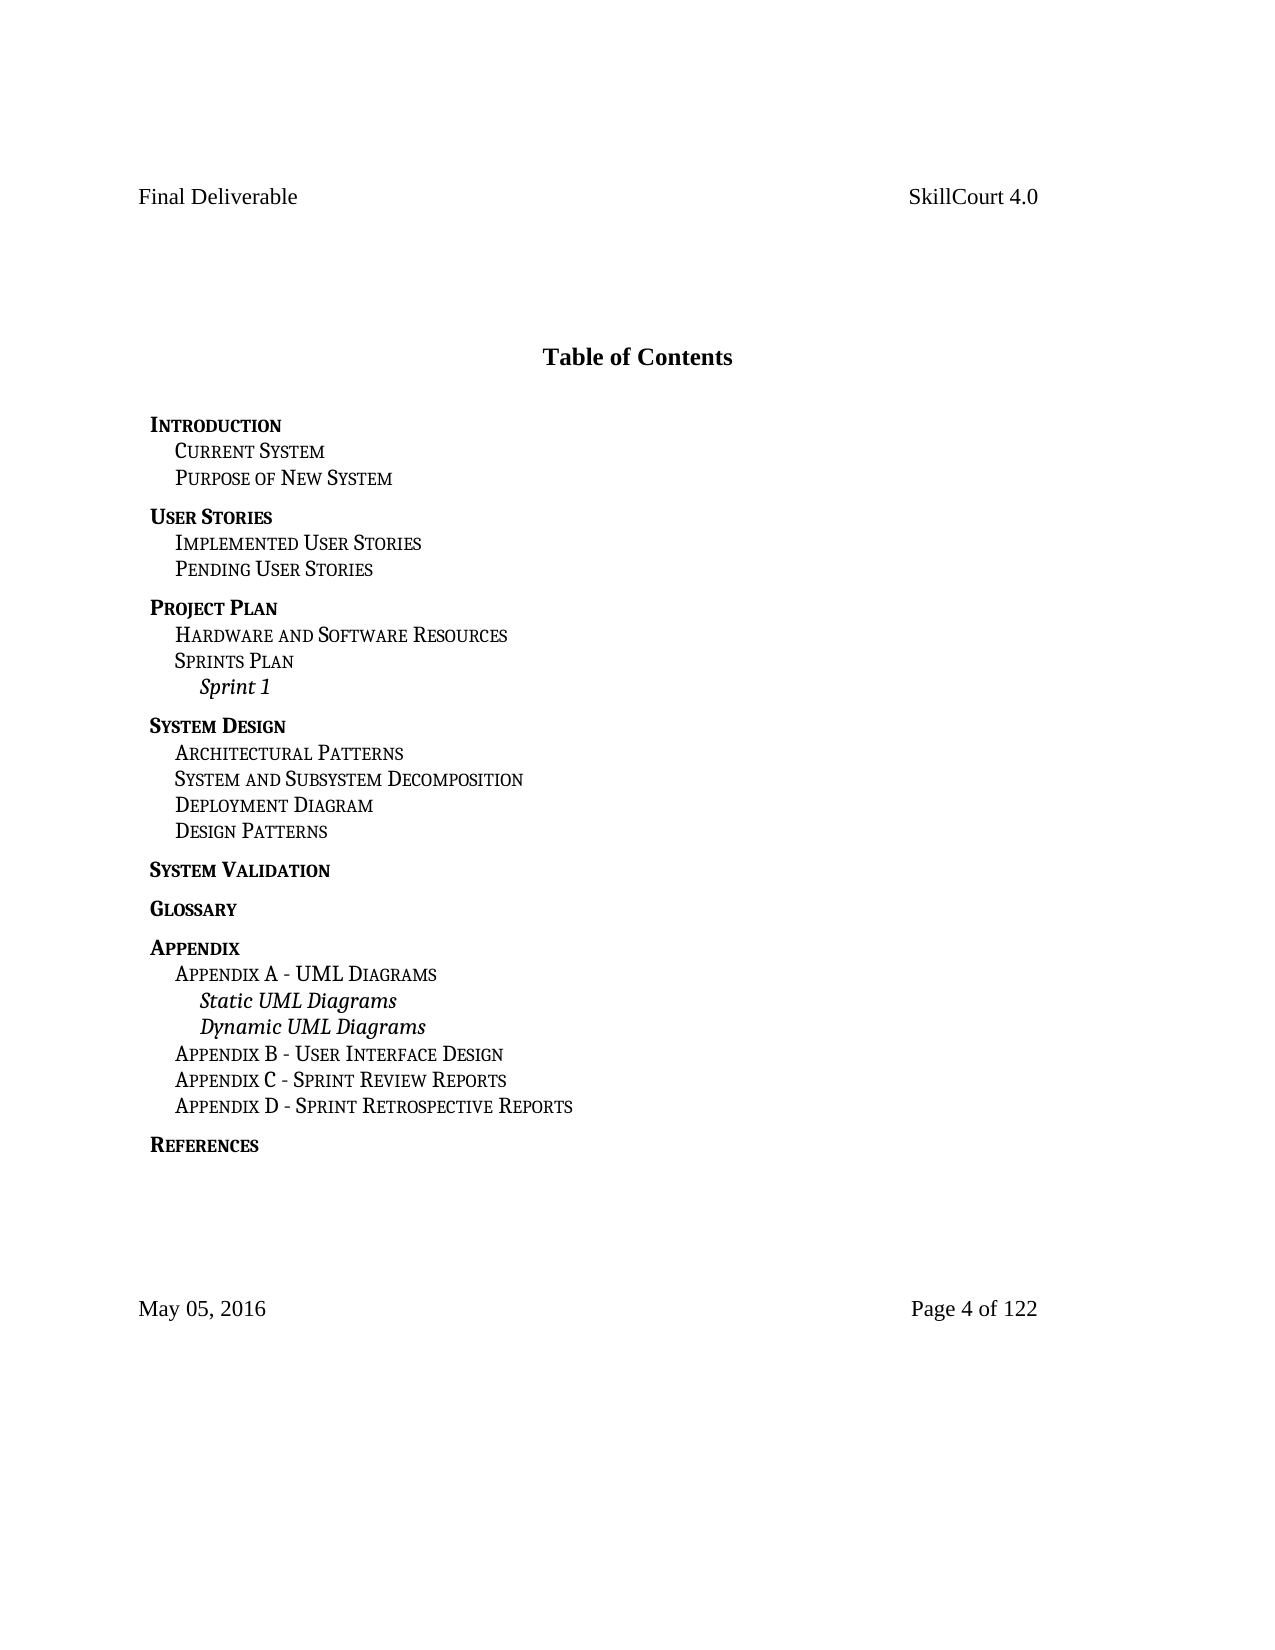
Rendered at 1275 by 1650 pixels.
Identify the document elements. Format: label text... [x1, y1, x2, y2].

text Glossary [150, 896, 1125, 922]
text User Stories [150, 503, 1125, 530]
text Project Plan [150, 595, 1125, 621]
text Sprint 1 [200, 674, 1125, 700]
text System Design [150, 713, 1125, 739]
text Purpose of New System [175, 464, 1125, 491]
text Introduction [150, 412, 1125, 438]
text System Validation [150, 857, 1125, 883]
text Architectural Patterns [175, 739, 1125, 766]
text Appendix C - Sprint Review Reports [175, 1067, 1125, 1093]
text Design Patterns [175, 818, 1125, 845]
text Appendix D - Sprint Retrospective Reports [175, 1093, 1125, 1119]
text System and Subsystem Decomposition [175, 766, 1125, 792]
text Appendix [150, 935, 1125, 961]
text Appendix B - User Interface Design [175, 1040, 1125, 1067]
text Appendix A - UML Diagrams [175, 961, 1125, 988]
text Static UML Diagrams [200, 988, 1125, 1014]
text Sprints Plan [175, 648, 1125, 674]
text Dynamic UML Diagrams [200, 1014, 1125, 1040]
text Implemented User Stories [175, 530, 1125, 556]
text Deployment Diagram [175, 792, 1125, 818]
text References [150, 1132, 1125, 1158]
text Current System [175, 438, 1125, 464]
text Table of Contents [150, 342, 1125, 371]
text Hardware and Software Resources [175, 621, 1125, 648]
text Pending User Stories [175, 556, 1125, 582]
